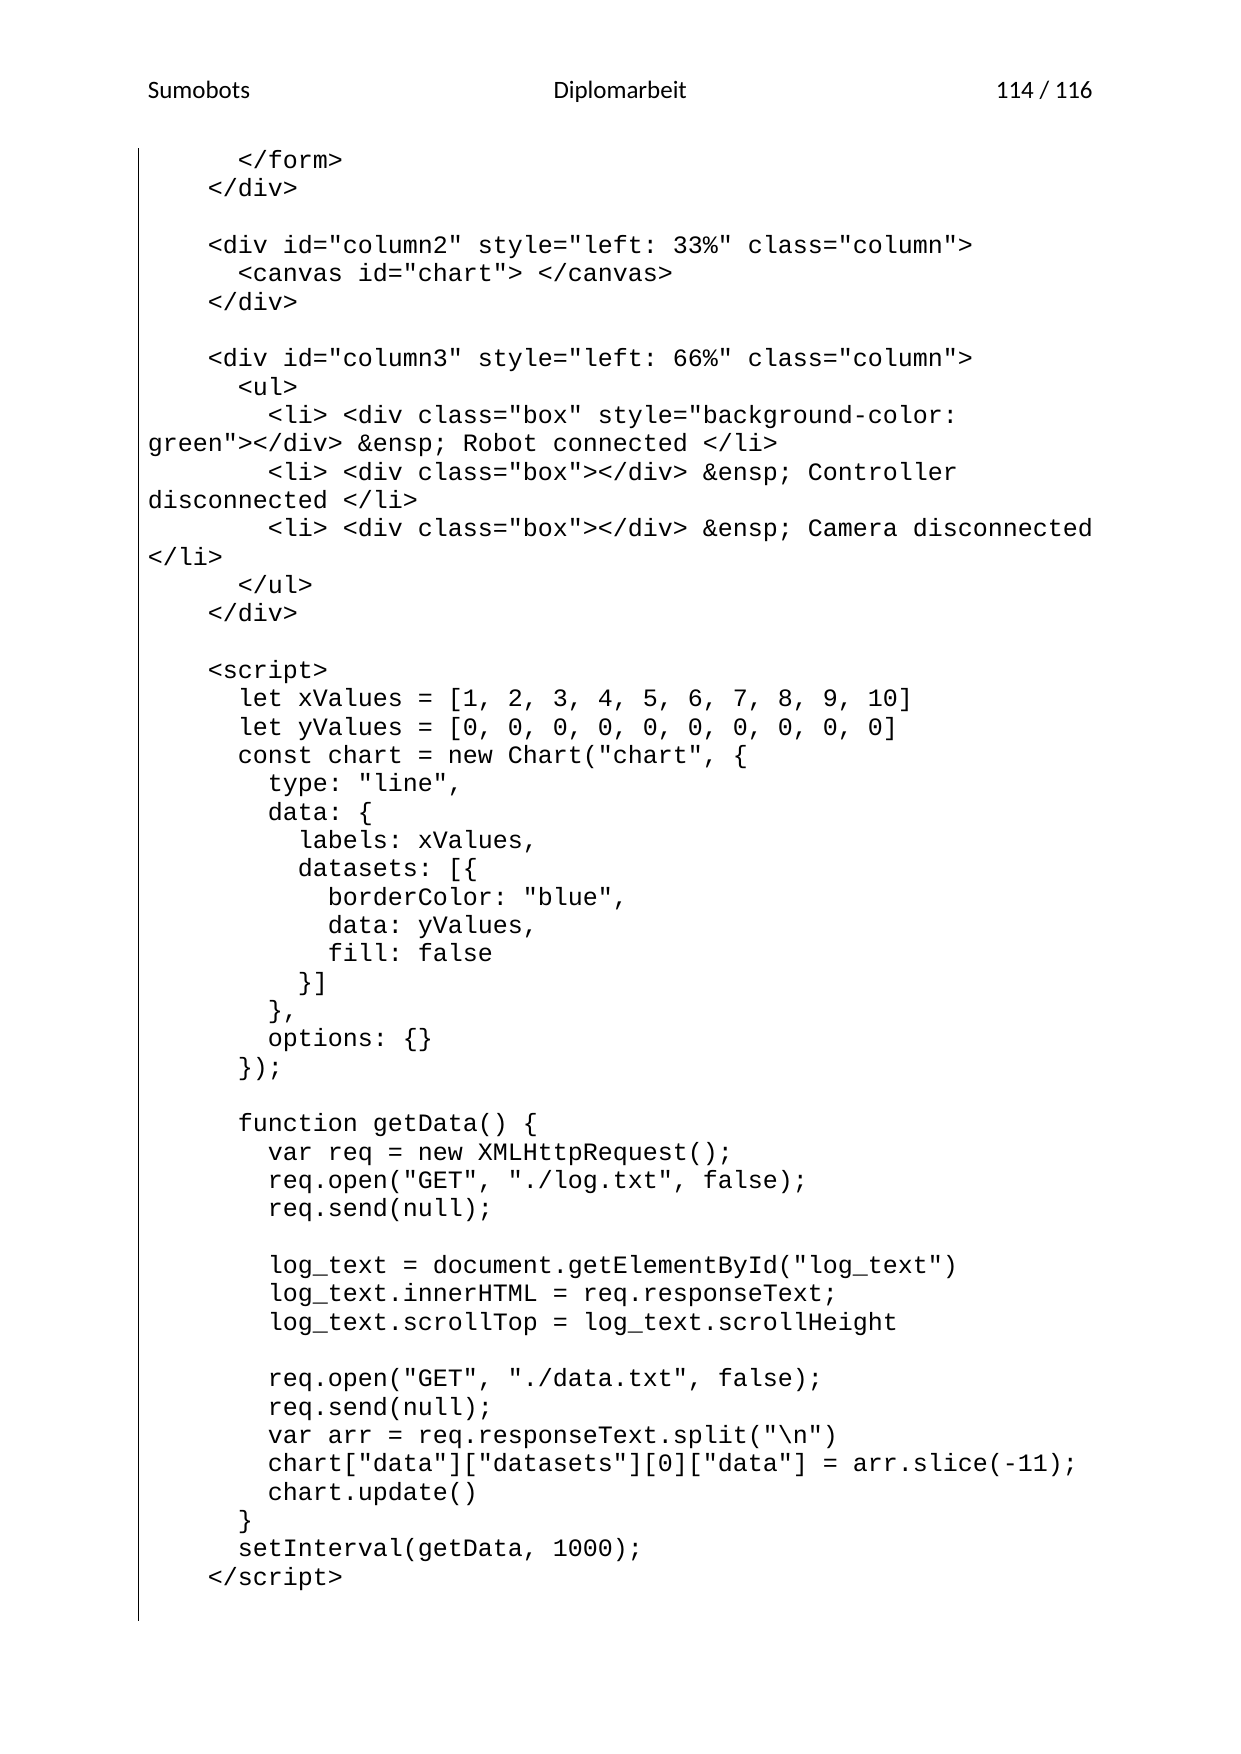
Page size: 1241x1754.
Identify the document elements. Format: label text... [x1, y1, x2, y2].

text req.send(null); [148, 1196, 1093, 1224]
text log_text.innerHTML = req.responseText; [148, 1281, 1093, 1309]
text req.open("GET", "./data.txt", false); [148, 1366, 1093, 1394]
text labels: xValues, [148, 828, 1093, 856]
text </div> [148, 176, 1093, 204]
text log_text.scrollTop = log_text.scrollHeight [148, 1309, 1093, 1338]
text </div> [148, 289, 1093, 318]
text function getData() { [148, 1111, 1093, 1139]
text </ul> [148, 573, 1093, 601]
text data: { [148, 799, 1093, 828]
text } [148, 1508, 1093, 1536]
text }] [148, 969, 1093, 998]
text <canvas id="chart"> </canvas> [148, 261, 1093, 289]
text <li> <div class="box"></div> &ensp; Controller disconnected </li> [148, 459, 1093, 516]
text log_text = document.getElementById("log_text") [148, 1253, 1093, 1281]
text <li> <div class="box" style="background-color: green"></div> &ensp; Robot connected </li> [148, 403, 1093, 459]
text </div> [148, 601, 1093, 629]
text options: {} [148, 1026, 1093, 1054]
text borderColor: "blue", [148, 884, 1093, 913]
text fill: false [148, 941, 1093, 969]
text <div id="column2" style="left: 33%" class="column"> [148, 233, 1093, 261]
text chart.update() [148, 1479, 1093, 1508]
text type: "line", [148, 771, 1093, 799]
text }, [148, 998, 1093, 1026]
text </script> [148, 1564, 1093, 1593]
text datasets: [{ [148, 856, 1093, 884]
text let xValues = [1, 2, 3, 4, 5, 6, 7, 8, 9, 10] [148, 686, 1093, 714]
text chart["data"]["datasets"][0]["data"] = arr.slice(-11); [148, 1451, 1093, 1479]
text <ul> [148, 374, 1093, 403]
text const chart = new Chart("chart", { [148, 743, 1093, 771]
text let yValues = [0, 0, 0, 0, 0, 0, 0, 0, 0, 0] [148, 714, 1093, 743]
text <script> [148, 658, 1093, 686]
text data: yValues, [148, 913, 1093, 941]
text </form> [148, 148, 1093, 176]
text <li> <div class="box"></div> &ensp; Camera disconnected </li> [148, 516, 1093, 573]
text <div id="column3" style="left: 66%" class="column"> [148, 346, 1093, 374]
text var arr = req.responseText.split("\n") [148, 1423, 1093, 1451]
text req.send(null); [148, 1394, 1093, 1423]
text setInterval(getData, 1000); [148, 1536, 1093, 1564]
text }); [148, 1054, 1093, 1083]
text req.open("GET", "./log.txt", false); [148, 1168, 1093, 1196]
text var req = new XMLHttpRequest(); [148, 1139, 1093, 1168]
